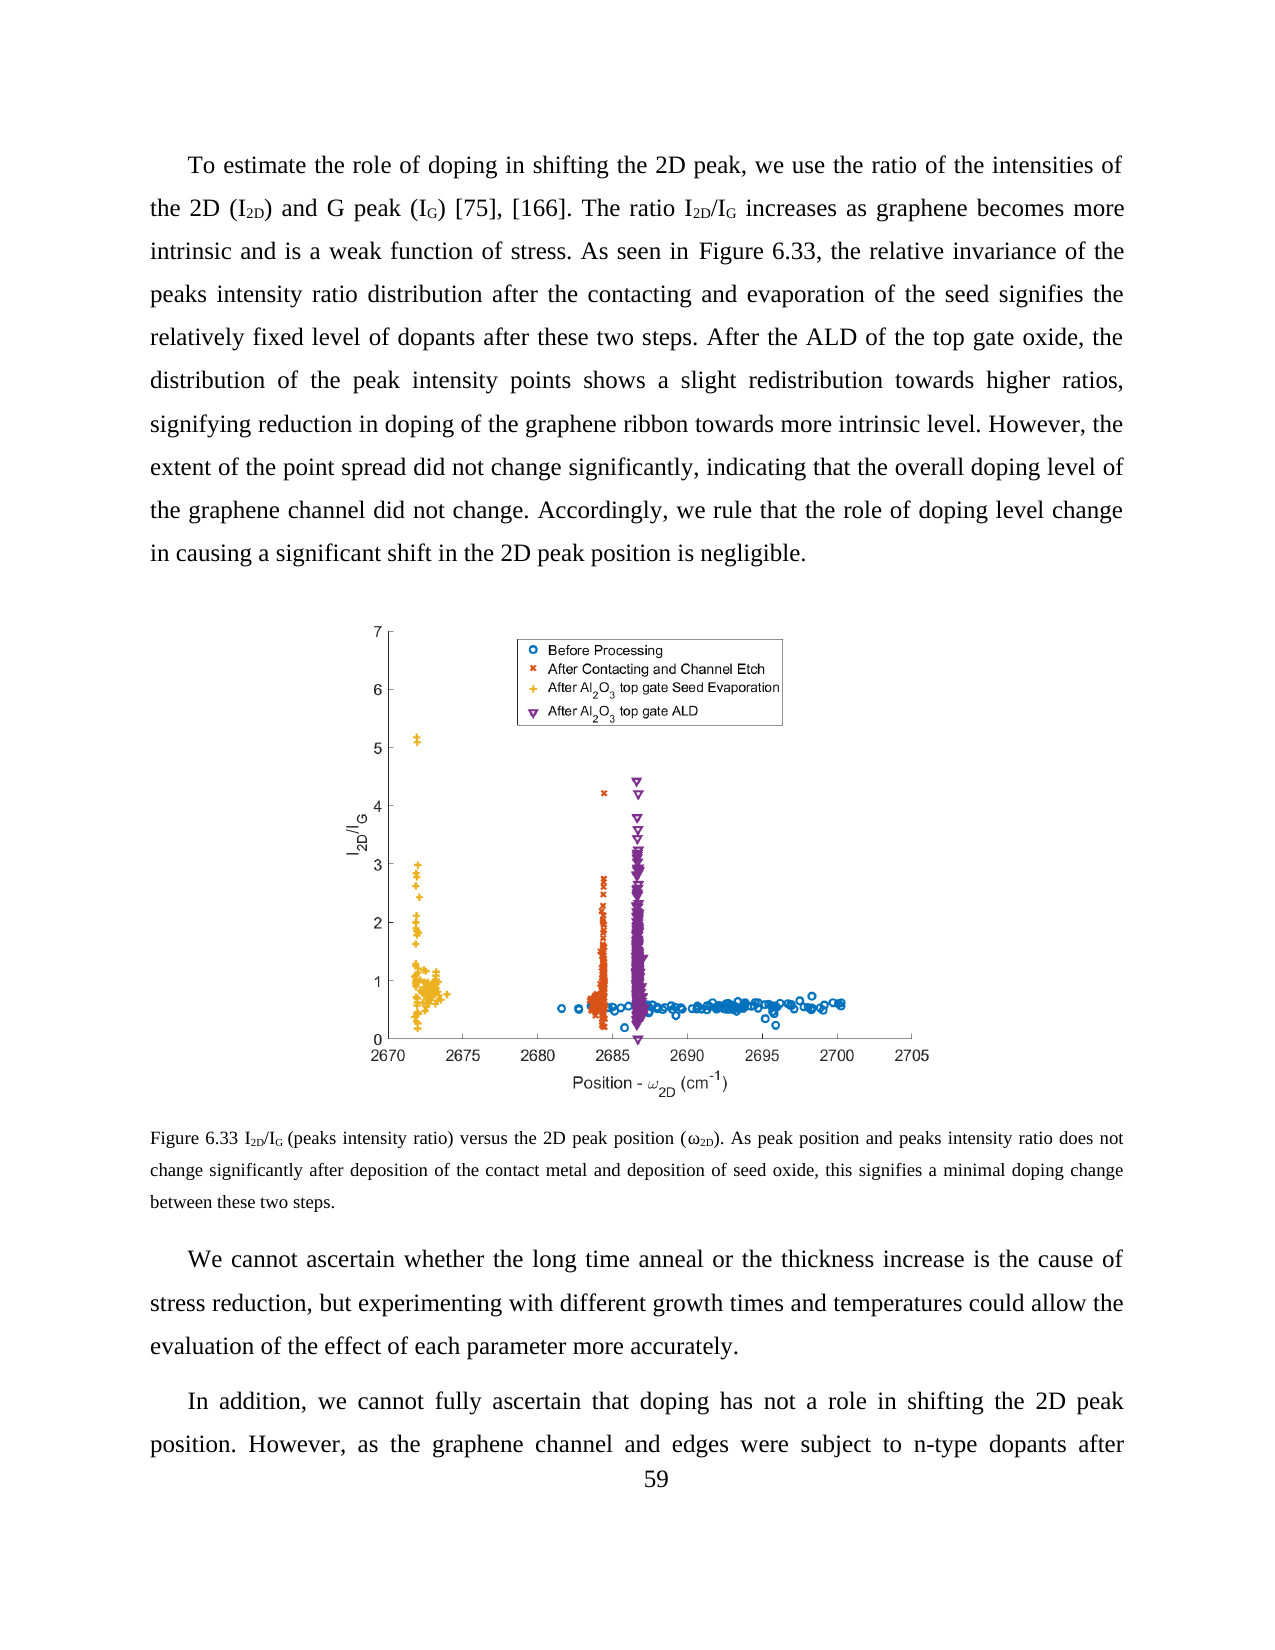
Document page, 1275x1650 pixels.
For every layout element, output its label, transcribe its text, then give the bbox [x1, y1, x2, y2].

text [150, 1386, 1125, 1458]
picture [300, 593, 976, 1100]
text We cannot ascertain whether the long time anneal or the thickness increase is the cause of stress reduction, but experimenting with different growth times and temperatures could allow the evaluation of the effect of each parameter more accurately. [150, 1244, 1125, 1359]
